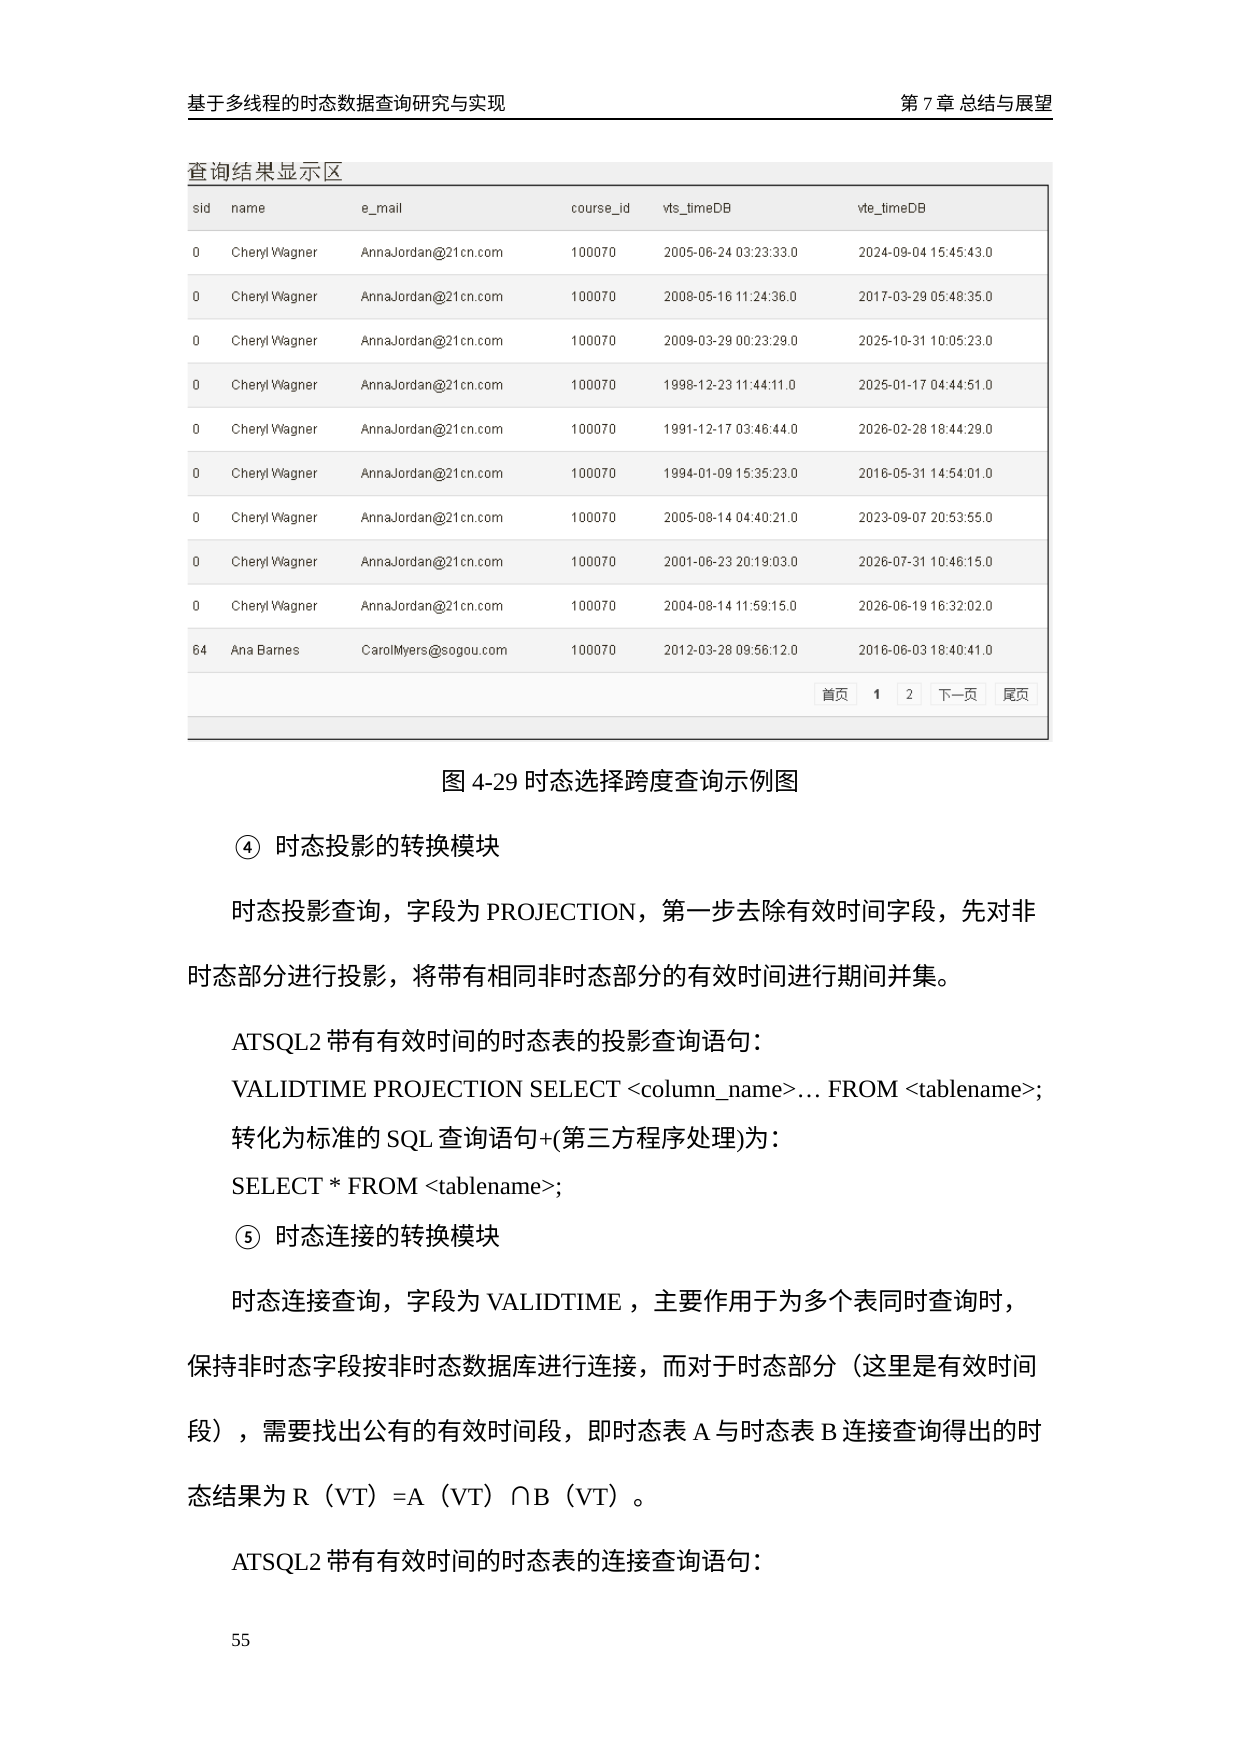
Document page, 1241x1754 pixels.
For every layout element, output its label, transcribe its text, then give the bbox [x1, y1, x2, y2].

text 转化为标准的SQL查询语句+(第三方程序处理)为： [187, 1104, 1053, 1169]
text ATSQL2带有有效时间的时态表的连接查询语句： [187, 1527, 1053, 1592]
list 时态连接的转换模块 [231, 1202, 1053, 1267]
text ATSQL2带有有效时间的时态表的投影查询语句： [187, 1007, 1053, 1072]
list 时态投影的转换模块 [231, 812, 1053, 877]
text VALIDTIME PROJECTION SELECT <column_name>… FROM <tablename>; [187, 1072, 1053, 1104]
text SELECT * FROM <tablename>; [187, 1169, 1053, 1202]
text 时态投影查询，字段为PROJECTION，第一步去除有效时间字段，先对非时态部分进行投影，将带有相同非时态部分的有效时间进行期间并集。 [187, 877, 1053, 1007]
picture [187, 162, 1053, 742]
text 时态连接查询，字段为VALIDTIME ，主要作用于为多个表同时查询时，保持非时态字段按非时态数据库进行连接，而对于时态部分（这里是有效时间段），需要找出公有的有效时间段，即时态表A与时态表B连接查询得出的时态结果为R（VT）=A（VT）∩B（VT）。 [187, 1267, 1053, 1527]
